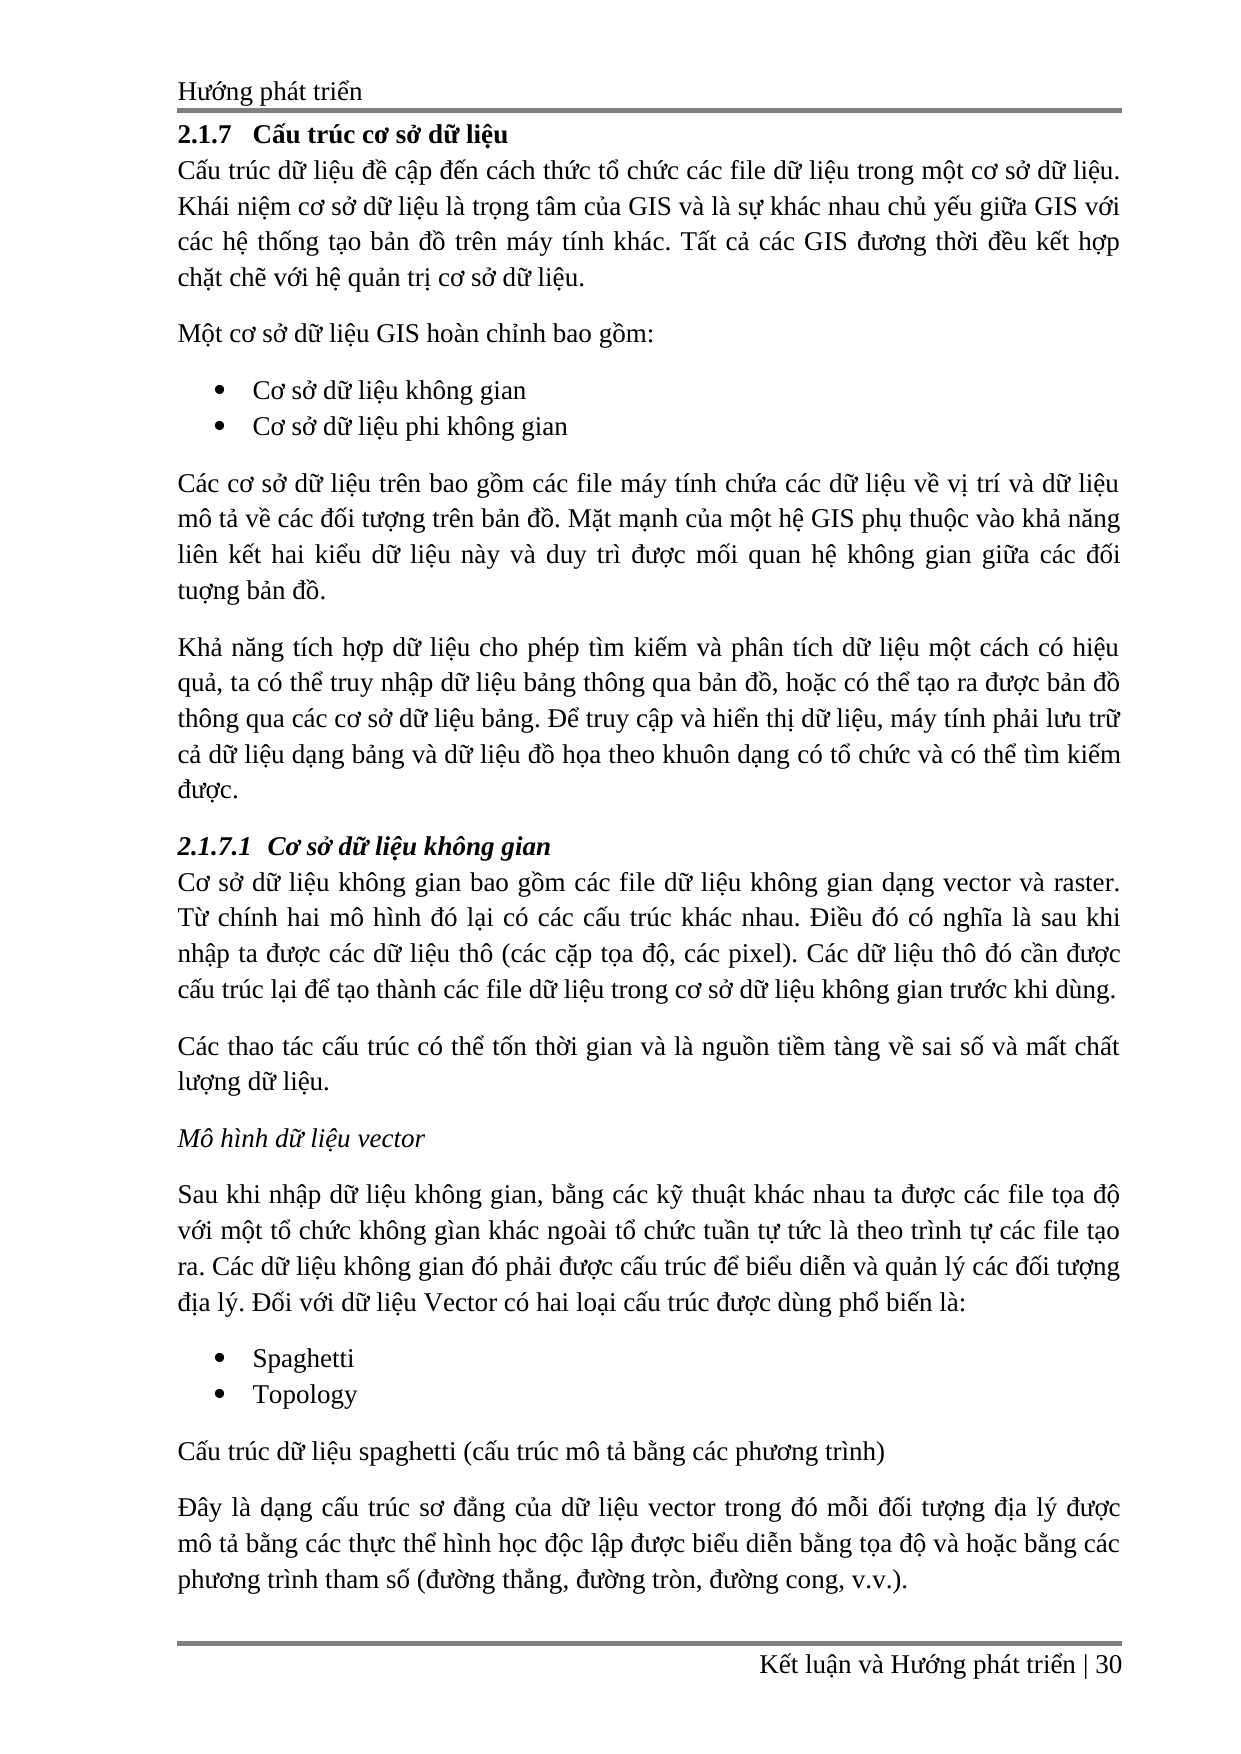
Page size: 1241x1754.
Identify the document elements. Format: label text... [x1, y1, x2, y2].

text Cấu trúc dữ liệu đề cập đến cách thức tổ chức các file dữ liệu trong một cơ sở dữ liệu. Khái niệm cơ sở dữ liệu là trọng tâm của GIS và là sự khác nhau chủ yếu giữa GIS với các hệ thống tạo bản đồ trên máy tính khác. Tất cả các GIS đương thời đều kết hợp chặt chẽ với hệ quản trị cơ sở dữ liệu. [177, 154, 1122, 292]
list Cơ sở dữ liệu không gian [215, 374, 1122, 405]
text Cấu trúc dữ liệu spaghetti (cấu trúc mô tả bằng các phương trình) [177, 1435, 1122, 1466]
text Sau khi nhập dữ liệu không gian, bằng các kỹ thuật khác nhau ta được các file tọa độ với một tổ chức không gìan khác ngoài tổ chức tuần tự tức là theo trình tự các file tạo ra. Các dữ liệu không gian đó phải được cấu trúc để biểu diễn và quản lý các đối tượng địa lý. Đối với dữ liệu Vector có hai loại cấu trúc được dùng phổ biến là: [177, 1178, 1122, 1317]
text Cơ sở dữ liệu không gian bao gồm các file dữ liệu không gian dạng vector và raster. Từ chính hai mô hình đó lại có các cấu trúc khác nhau. Điều đó có nghĩa là sau khi nhập ta được các dữ liệu thô (các cặp tọa độ, các pixel). Các dữ liệu thô đó cần được cấu trúc lại để tạo thành các file dữ liệu trong cơ sở dữ liệu không gian trước khi dùng. [177, 866, 1122, 1004]
list Topology [215, 1378, 1122, 1409]
text Các thao tác cấu trúc có thể tốn thời gian và là nguồn tiềm tàng về sai số và mất chất lượng dữ liệu. [177, 1029, 1122, 1096]
text Đây là dạng cấu trúc sơ đẳng của dữ liệu vector trong đó mỗi đối tượng địa lý được mô tả bằng các thực thể hình học độc lập được biểu diễn bằng tọa độ và hoặc bằng các phương trình tham số (đường thẳng, đường tròn, đường cong, v.v.). [177, 1491, 1122, 1594]
text Các cơ sở dữ liệu trên bao gồm các file máy tính chứa các dữ liệu về vị trí và dữ liệu mô tả về các đối tượng trên bản đồ. Mặt mạnh của một hệ GIS phụ thuộc vào khả năng liên kết hai kiểu dữ liệu này và duy trì được mối quan hệ không gian giữa các đối tuợng bản đồ. [177, 467, 1122, 605]
list Cơ sở dữ liệu phi không gian [215, 410, 1122, 441]
subtitle Cấu trúc cơ sở dữ liệu [177, 118, 1122, 149]
subtitle Cơ sở dữ liệu không gian [177, 830, 1122, 861]
text Khả năng tích hợp dữ liệu cho phép tìm kiếm và phân tích dữ liệu một cách có hiệu quả, ta có thể truy nhập dữ liệu bảng thông qua bản đồ, hoặc có thể tạo ra được bản đồ thông qua các cơ sở dữ liệu bảng. Để truy cập và hiển thị dữ liệu, máy tính phải lưu trữ cả dữ liệu dạng bảng và dữ liệu đồ họa theo khuôn dạng có tổ chức và có thể tìm kiếm được. [177, 631, 1122, 805]
text Mô hình dữ liệu vector [177, 1122, 1122, 1153]
list Spaghetti [215, 1342, 1122, 1373]
text Một cơ sở dữ liệu GIS hoàn chỉnh bao gồm: [177, 318, 1122, 349]
